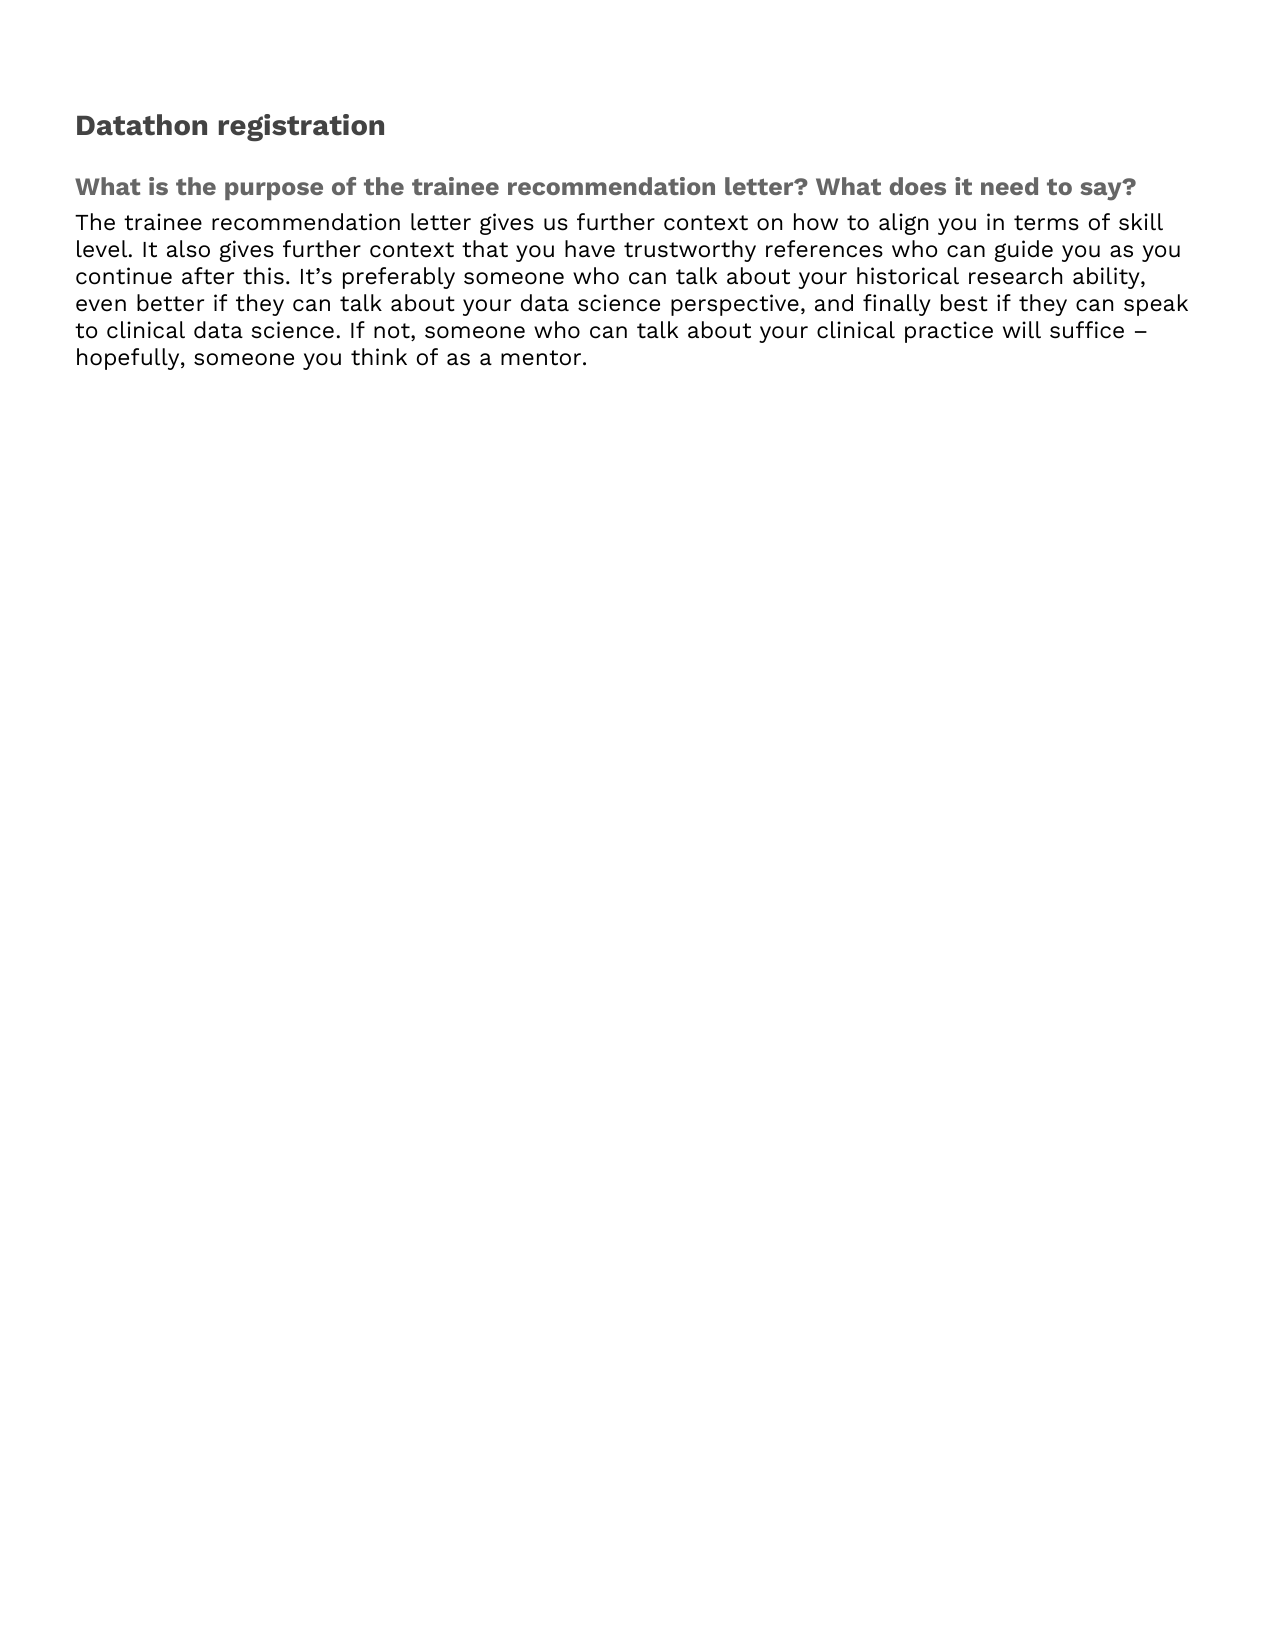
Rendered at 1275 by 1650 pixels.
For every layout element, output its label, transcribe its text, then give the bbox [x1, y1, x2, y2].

subtitle Datathon registration [75, 108, 1200, 142]
text The trainee recommendation letter gives us further context on how to align you in terms of skill level. It also gives further context that you have trustworthy references who can guide you as you continue after this. It’s preferably someone who can talk about your historical research ability, even better if they can talk about your data science perspective, and finally best if they can speak to clinical data science. If not, someone who can talk about your clinical practice will suffice – hopefully, someone you think of as a mentor. [75, 209, 1200, 371]
subtitle What is the purpose of the trainee recommendation letter? What does it need to say? [75, 172, 1200, 201]
